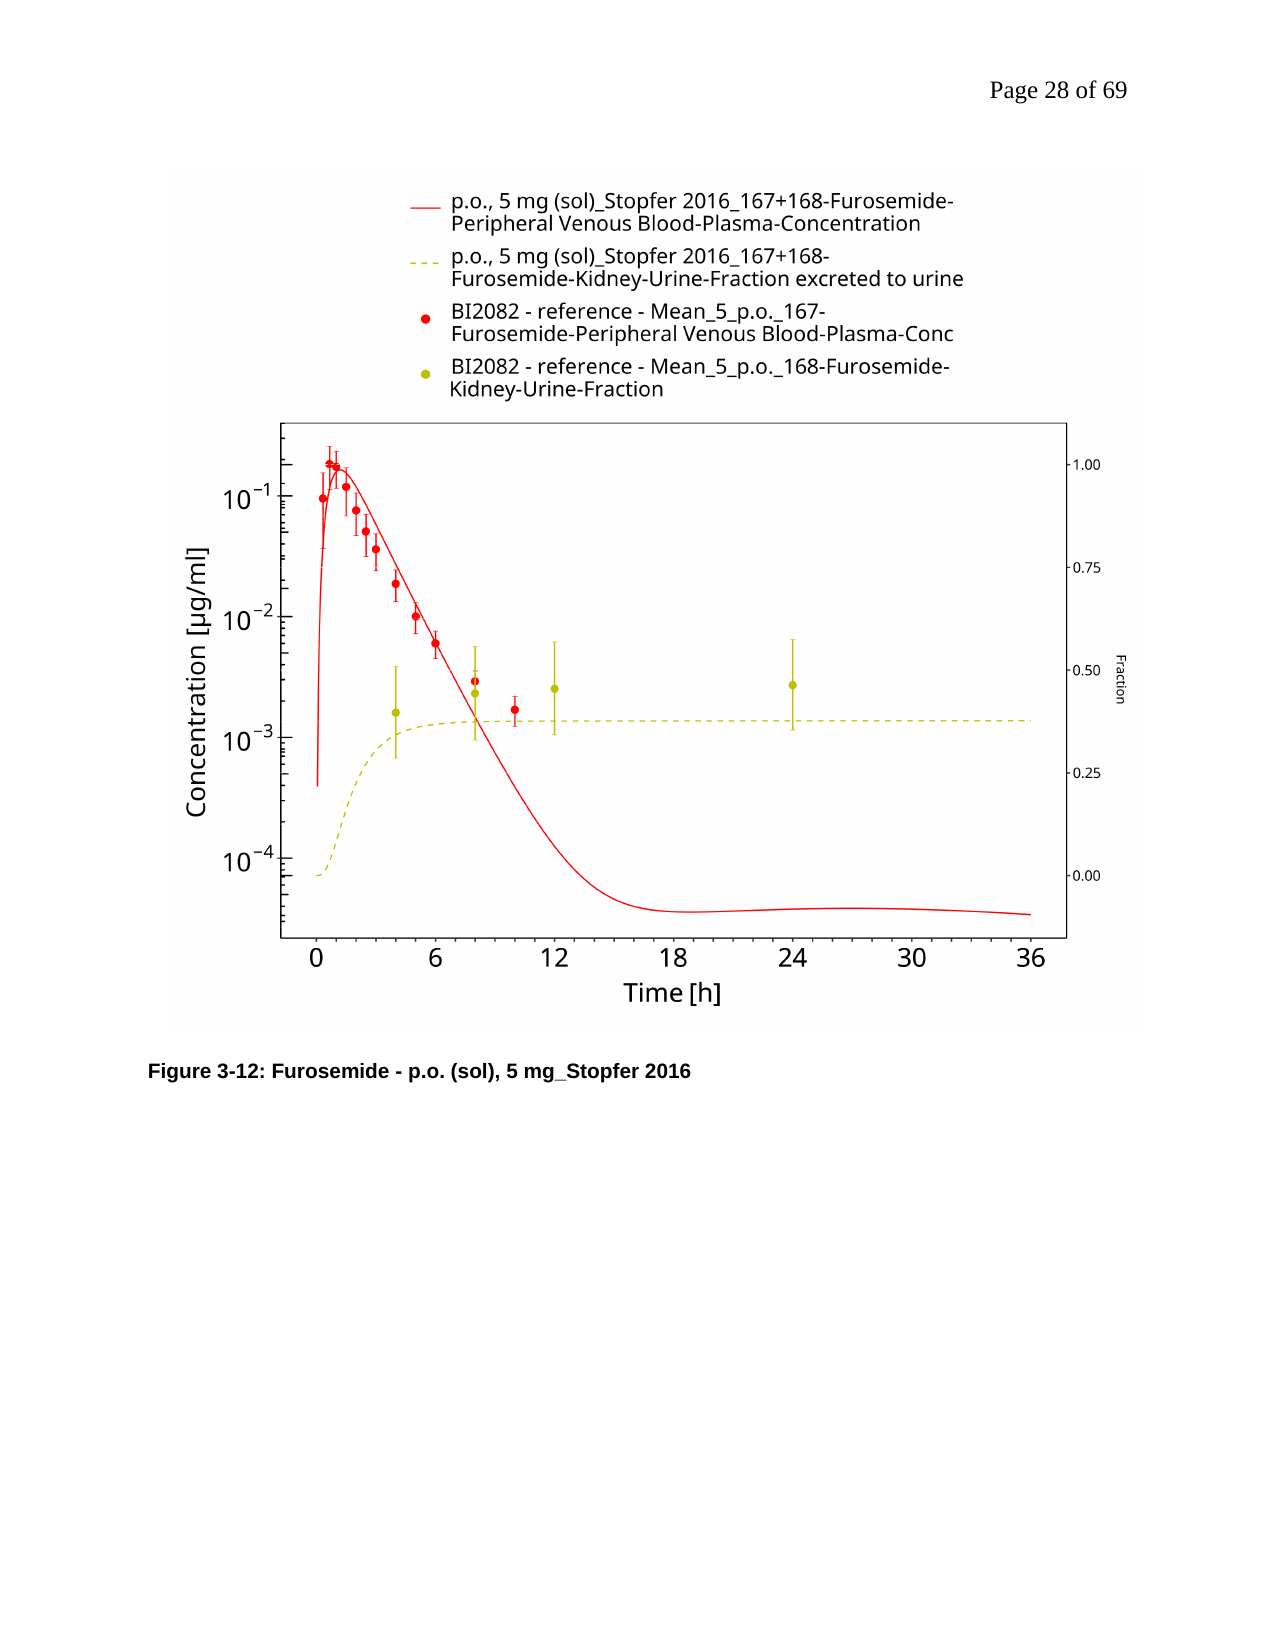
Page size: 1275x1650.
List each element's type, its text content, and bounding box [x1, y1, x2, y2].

picture [166, 166, 1146, 1028]
text Figure 3-12: Furosemide - p.o. (sol), 5 mg_Stopfer 2016 [148, 1058, 1127, 1082]
